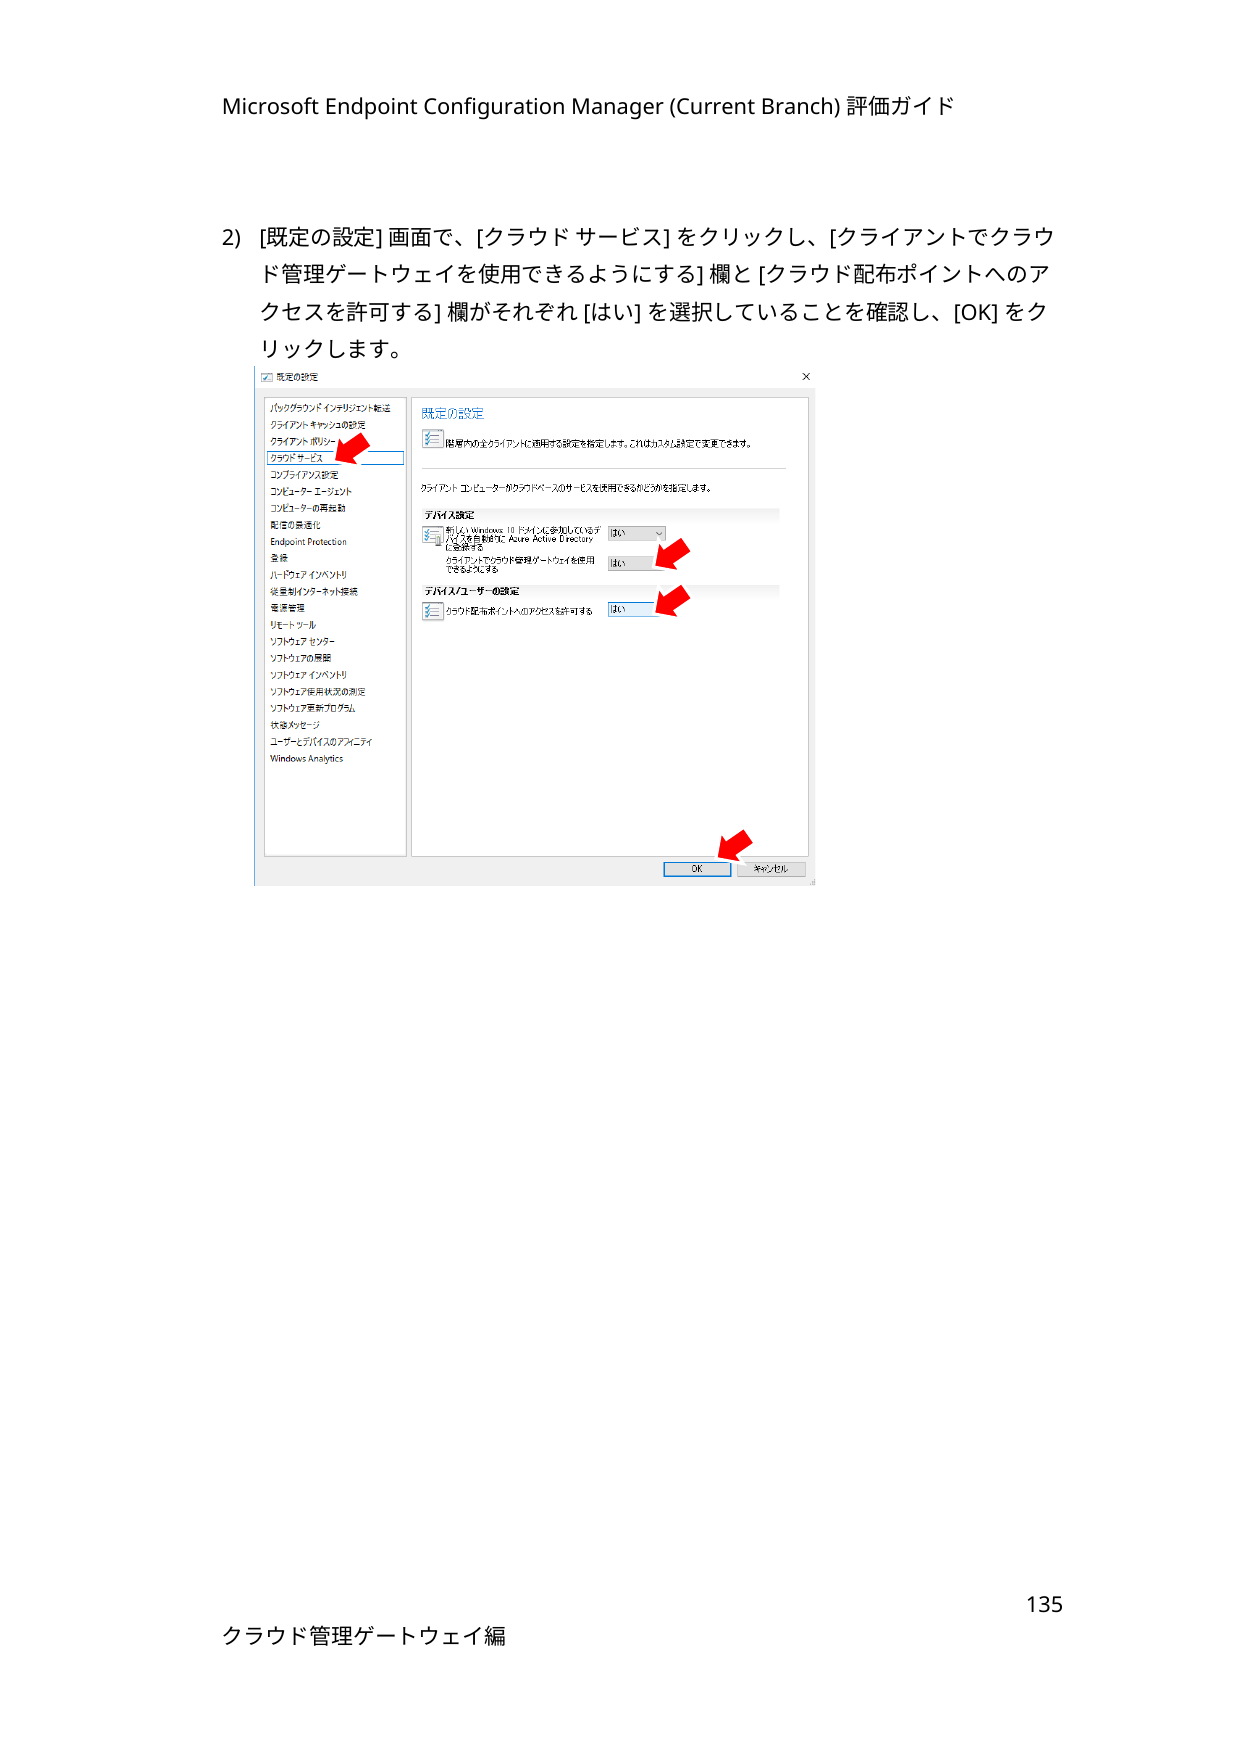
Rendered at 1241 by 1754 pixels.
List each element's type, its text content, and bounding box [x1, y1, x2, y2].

list [既定の設定] 画面で、[クラウド サービス] をクリックし、[クライアントでクラウド管理ゲートウェイを使用できるようにする] 欄と [クラウド配布ポイントへのアクセスを許可する] 欄がそれぞれ [はい] を選択していることを確認し、[OK] をクリックします。 [222, 217, 1063, 367]
picture [254, 366, 816, 886]
